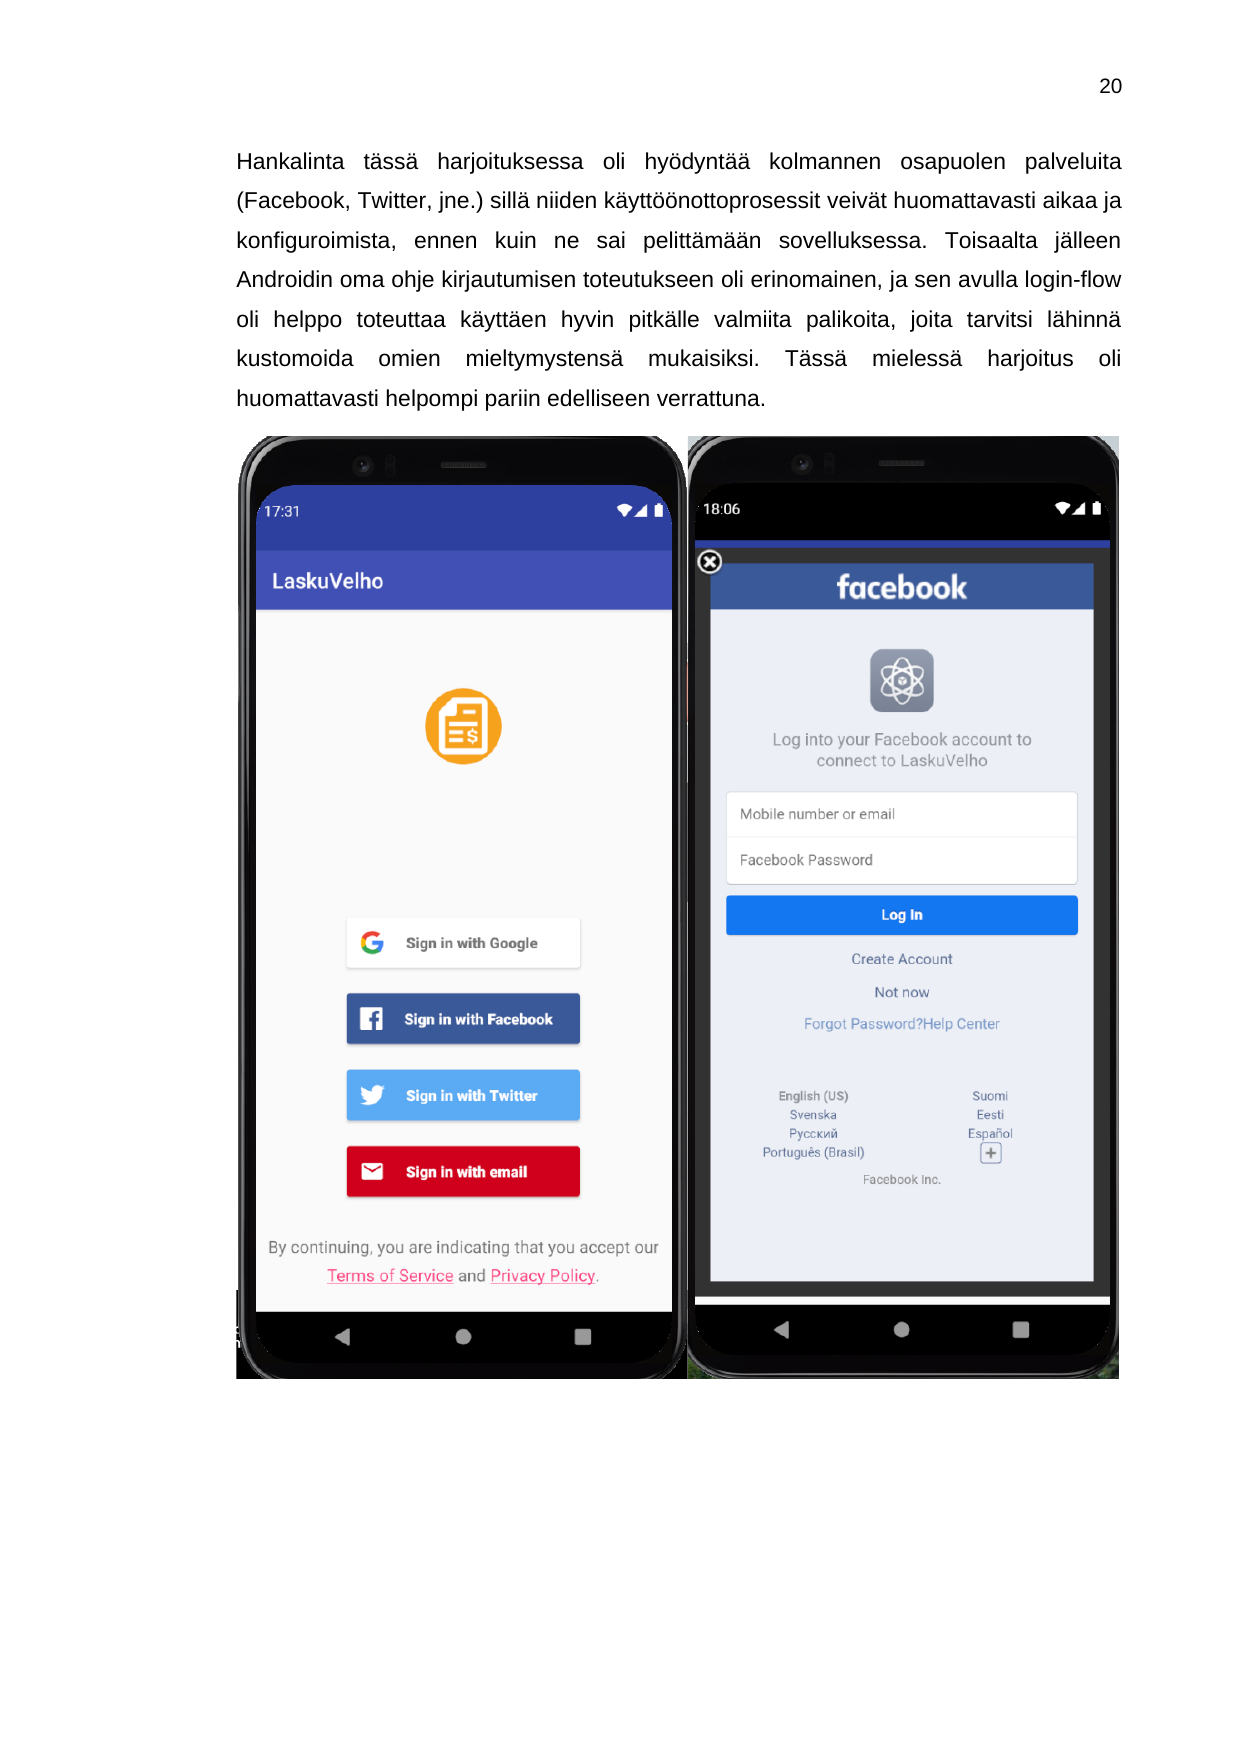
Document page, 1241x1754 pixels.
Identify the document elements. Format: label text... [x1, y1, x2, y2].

text Hankalinta tässä harjoituksessa oli hyödyntää kolmannen osapuolen palveluita (Facebook, Twitter, jne.) sillä niiden käyttöönottoprosessit veivät huomattavasti aikaa ja konfiguroimista, ennen kuin ne sai pelittämään sovelluksessa. Toisaalta jälleen Androidin oma ohje kirjautumisen toteutukseen oli erinomainen, ja sen avulla login-flow oli helppo toteuttaa käyttäen hyvin pitkälle valmiita palikoita, joita tarvitsi lähinnä kustomoida omien mieltymystensä mukaisiksi. Tässä mielessä harjoitus oli huomattavasti helpompi pariin edelliseen verrattuna. [236, 148, 1122, 411]
picture [236, 436, 1119, 1379]
